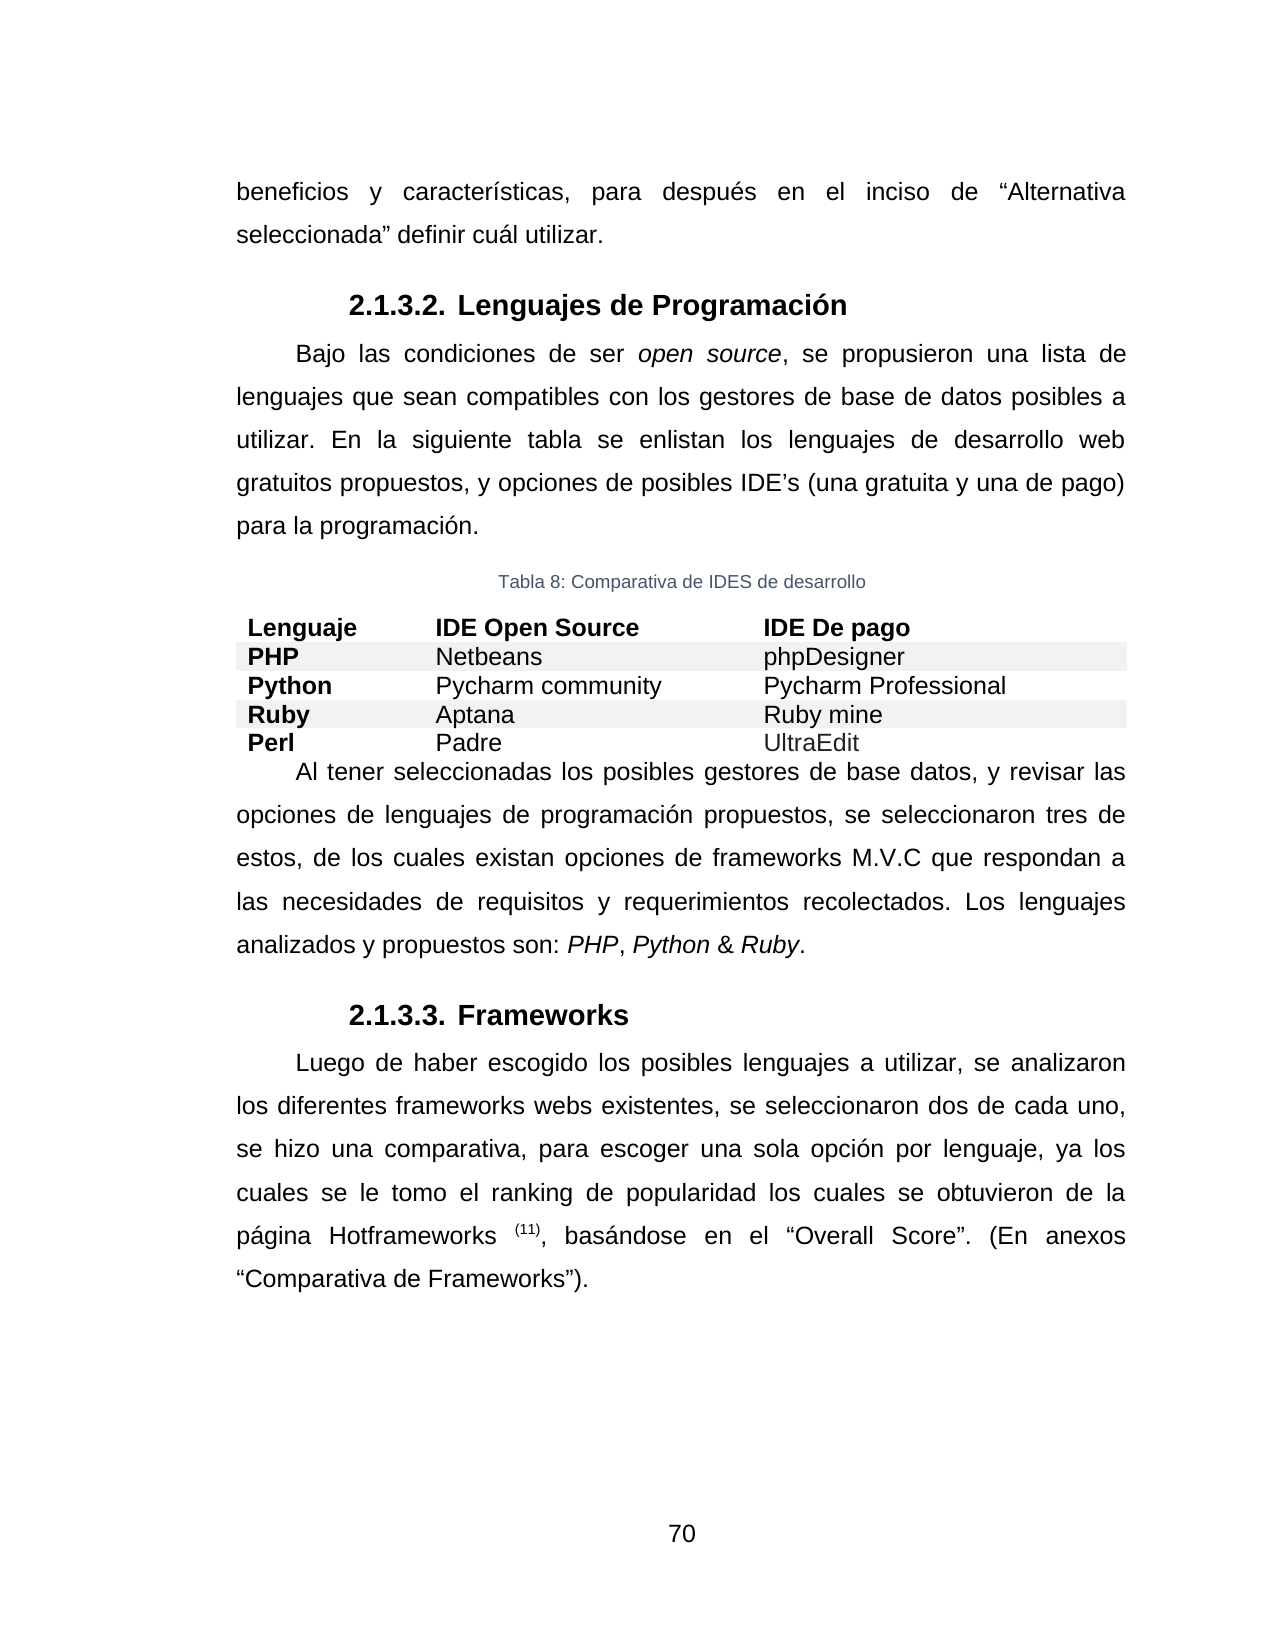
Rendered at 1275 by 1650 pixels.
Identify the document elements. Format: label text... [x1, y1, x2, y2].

table_cell Padre [424, 729, 752, 757]
text Al tener seleccionadas los posibles gestores de base datos, y revisar las opciones de lenguajes de programación propuestos, se seleccionaron tres de estos, de los cuales existan opciones de frameworks M.V.C que respondan a las necesidades de requisitos y requerimientos recolectados. Los lenguajes analizados y propuestos son: PHP, Python & Ruby. [236, 757, 1127, 958]
table_cell Pycharm Professional [752, 671, 1127, 700]
table_cell Ruby mine [752, 700, 1127, 728]
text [236, 177, 1127, 249]
table_cell Ruby [236, 700, 424, 728]
table_header IDE Open Source [424, 614, 752, 642]
text Tabla 8: Comparativa de IDES de desarrollo [236, 571, 1127, 593]
table_header Lenguaje [236, 614, 424, 642]
table_cell UltraEdit [752, 729, 1127, 757]
table_cell PHP [236, 642, 424, 671]
table_header IDE De pago [752, 614, 1127, 642]
table_cell Pycharm community [424, 671, 752, 700]
subtitle Frameworks [349, 998, 1127, 1031]
table_cell phpDesigner [752, 642, 1127, 671]
table_cell Python [236, 671, 424, 700]
text Luego de haber escogido los posibles lenguajes a utilizar, se analizaron los diferentes frameworks webs existentes, se seleccionaron dos de cada uno, se hizo una comparativa, para escoger una sola opción por lenguaje, ya los cuales se le tomo el ranking de popularidad los cuales se obtuvieron de la página Hotframeworks (11), basándose en el “Overall Score”. (En anexos “Comparativa de Frameworks”). [236, 1048, 1127, 1292]
text Bajo las condiciones de ser open source, se propusieron una lista de lenguajes que sean compatibles con los gestores de base de datos posibles a utilizar. En la siguiente tabla se enlistan los lenguajes de desarrollo web gratuitos propuestos, y opciones de posibles IDE’s (una gratuita y una de pago) para la programación. [236, 339, 1127, 540]
table_cell Aptana [424, 700, 752, 728]
subtitle Lenguajes de Programación [349, 288, 1127, 322]
table_cell Perl [236, 729, 424, 757]
table_cell Netbeans [424, 642, 752, 671]
